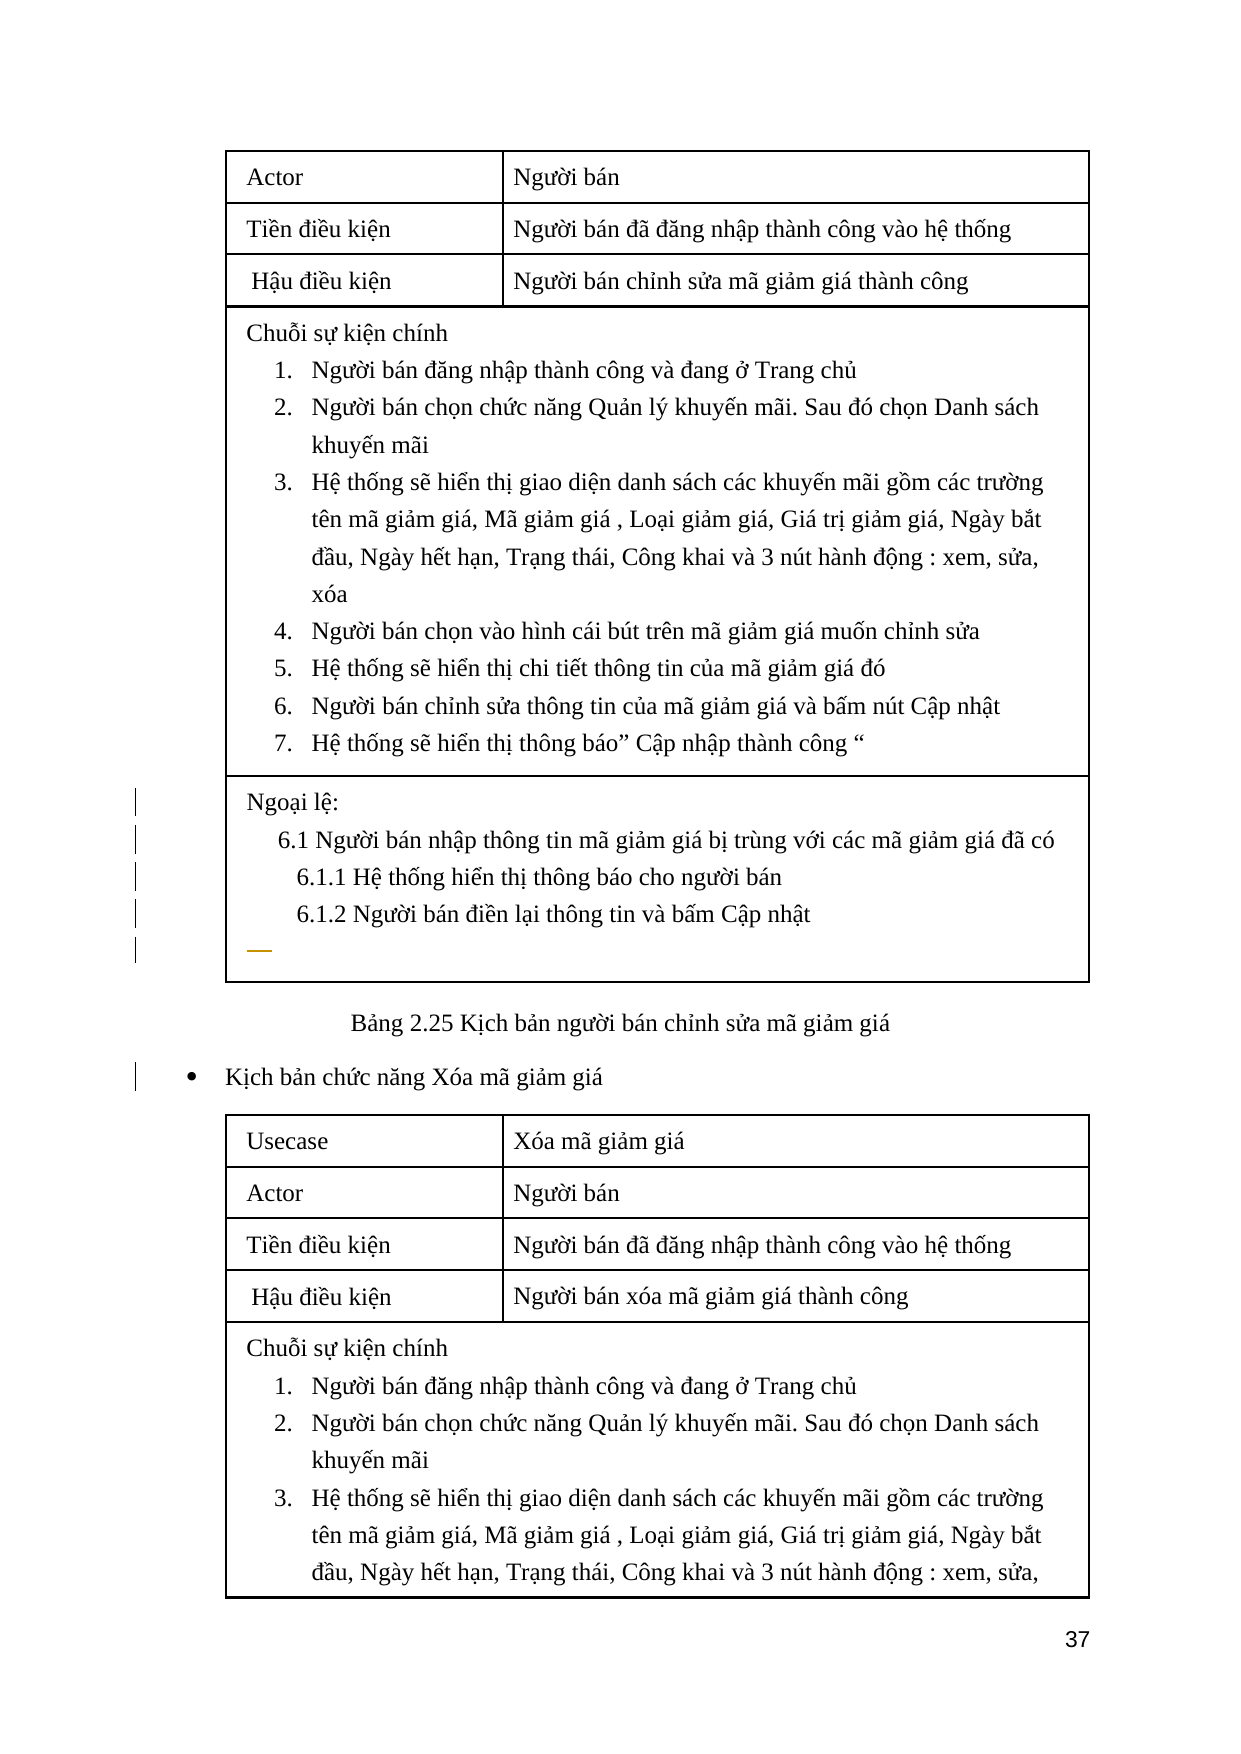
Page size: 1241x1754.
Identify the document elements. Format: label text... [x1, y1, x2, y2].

table_cell Người bán chỉnh sửa mã giảm giá thành công [504, 255, 1088, 305]
table_cell Người bán đã đăng nhập thành công vào hệ thống [504, 204, 1088, 253]
table_cell Người bán [504, 152, 1088, 202]
table_cell Tiền điều kiện [227, 204, 502, 253]
table_header Usecase [227, 1116, 502, 1166]
table_cell Actor [227, 152, 502, 202]
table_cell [227, 1323, 1088, 1596]
list Kịch bản chức năng Xóa mã giảm giá [187, 1062, 1090, 1091]
text Bảng 2.25 Kịch bản người bán chỉnh sửa mã giảm giá [150, 1008, 1090, 1037]
table_cell Người bán [504, 1168, 1088, 1217]
table_cell Tiền điều kiện [227, 1219, 502, 1269]
table_cell Hậu điều kiện [227, 1271, 502, 1321]
table_cell Actor [227, 1168, 502, 1217]
table_cell Chuỗi sự kiện chính Người bán đăng nhập thành công và đang ở Trang chủ Người bán chọn chức năng Quản lý khuyến mãi. Sau đó chọn Danh sách khuyến mãi Hệ thống sẽ hiển thị giao diện danh sách các khuyến mãi gồm các trường tên mã giảm giá, Mã giảm giá , Loại giảm giá, Giá trị giảm giá, Ngày bắt đầu, Ngày hết hạn, Trạng thái, Công khai và 3 nút hành động : xem, sửa, xóa Người bán chọn vào hình cái bút trên mã giảm giá muốn chỉnh sửa Hệ thống sẽ hiển thị chi tiết thông tin của mã giảm giá đó Người bán chỉnh sửa thông tin của mã giảm giá và bấm nút Cập nhật Hệ thống sẽ hiển thị thông báo” Cập nhập thành công “ [227, 308, 1088, 775]
table_cell Người bán đã đăng nhập thành công vào hệ thống [504, 1219, 1088, 1269]
table_cell Ngoại lệ: 6.1 Người bán nhập thông tin mã giảm giá bị trùng với các mã giảm giá đã có 6.1.1 Hệ thống hiển thị thông báo cho người bán 6.1.2 Người bán điền lại thông tin và bấm Cập nhật [227, 777, 1088, 981]
table_cell Người bán xóa mã giảm giá thành công [504, 1271, 1088, 1321]
table_header Xóa mã giảm giá [504, 1116, 1088, 1166]
table_cell Hậu điều kiện [227, 255, 502, 305]
